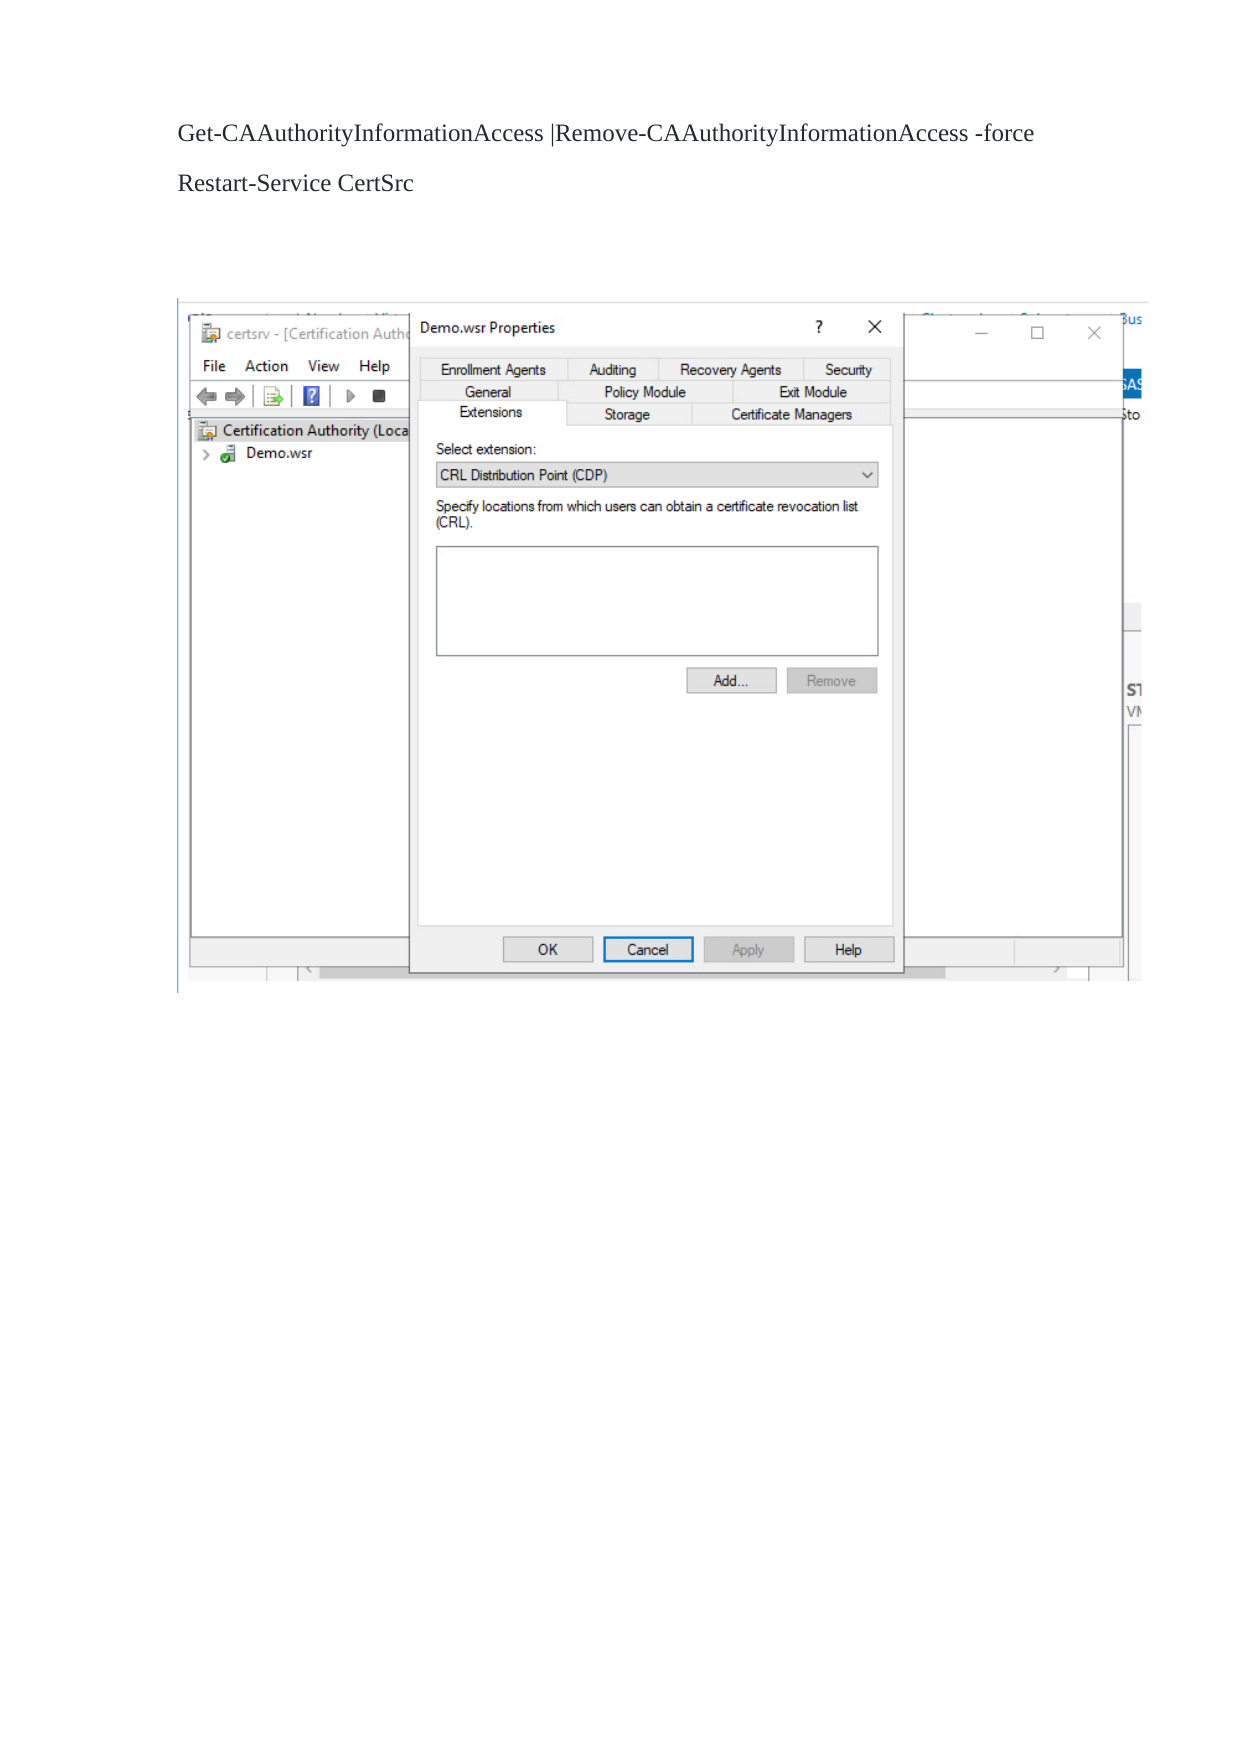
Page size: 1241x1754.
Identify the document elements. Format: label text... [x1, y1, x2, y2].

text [177, 118, 1152, 147]
text Restart-Service CertSrc [177, 168, 1152, 197]
picture [177, 298, 1149, 993]
